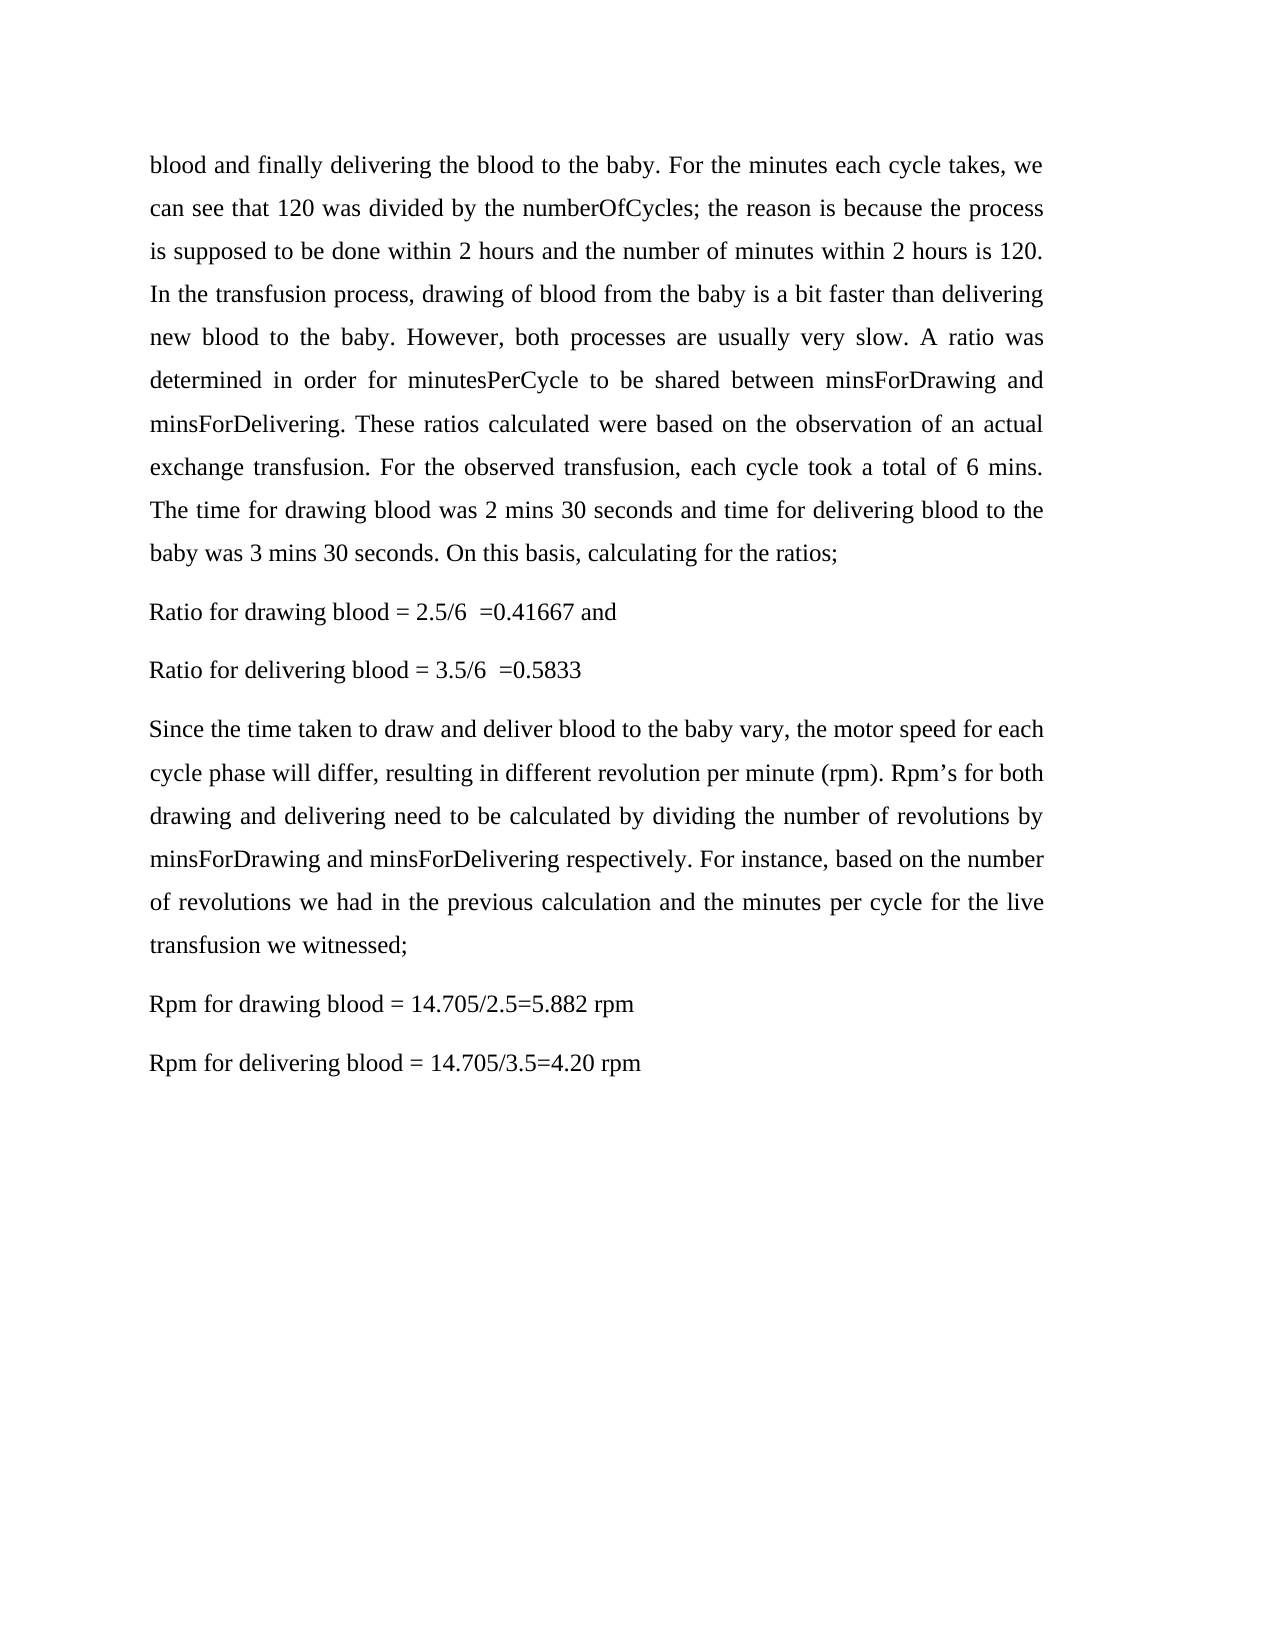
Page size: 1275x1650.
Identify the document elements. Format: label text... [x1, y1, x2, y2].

text Since the time taken to draw and deliver blood to the baby vary, the motor speed for each cycle phase will differ, resulting in different revolution per minute (rpm). Rpm’s for both drawing and delivering need to be calculated by dividing the number of revolutions by minsForDrawing and minsForDelivering respectively. For instance, based on the number of revolutions we had in the previous calculation and the minutes per cycle for the live transfusion we witnessed; [148, 714, 1045, 959]
text Ratio for delivering blood = 3.5/6 =0.5833 [148, 656, 1045, 684]
text Rpm for delivering blood = 14.705/3.5=4.20 rpm [148, 1048, 1045, 1076]
text Rpm for drawing blood = 14.705/2.5=5.882 rpm [148, 989, 1045, 1018]
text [148, 150, 1045, 567]
text Ratio for drawing blood = 2.5/6 =0.41667 and [148, 597, 1045, 626]
